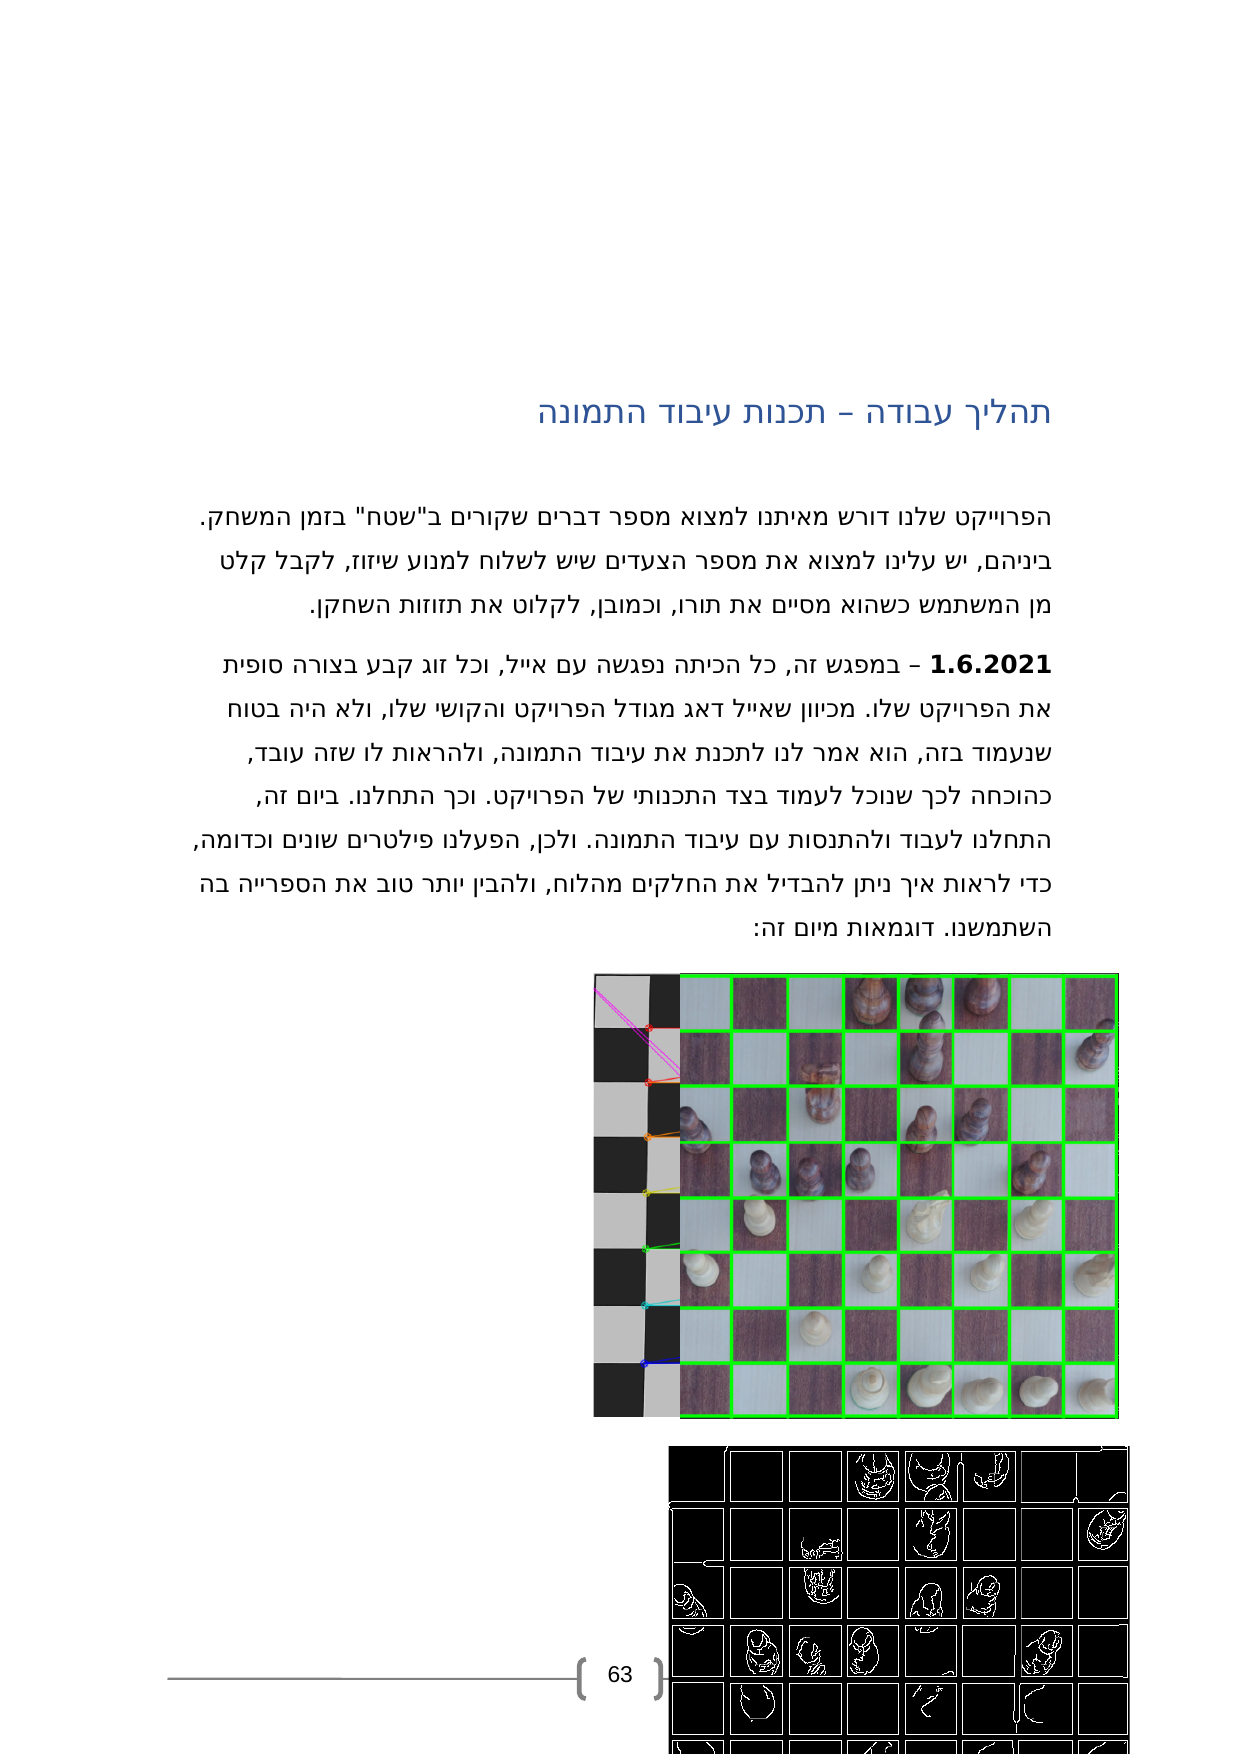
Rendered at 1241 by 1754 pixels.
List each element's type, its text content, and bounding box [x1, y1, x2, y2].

picture [593, 973, 1119, 1419]
text הפרוייקט שלנו דורש מאיתנו למצוא מספר דברים שקורים ב"שטח" בזמן המשחק. ביניהם, יש עלינו למצוא את מספר הצעדים שיש לשלוח למנוע שיזוז, לקבל קלט מן המשתמש כשהוא מסיים את תורו, וכמובן, לקלוט את תזוזות השחקן. [187, 502, 1053, 619]
text 1.6.2021 – במפגש זה, כל הכיתה נפגשה עם אייל, וכל זוג קבע בצורה סופית את הפרויקט שלו. מכיוון שאייל דאג מגודל הפרויקט והקושי שלו, ולא היה בטוח שנעמוד בזה, הוא אמר לנו לתכנת את עיבוד התמונה, ולהראות לו שזה עובד, כהוכחה לכך שנוכל לעמוד בצד התכנותי של הפרויקט. וכך התחלנו. ביום זה, התחלנו לעבוד ולהתנסות עם עיבוד התמונה. ולכן, הפעלנו פילטרים שונים וכדומה, כדי לראות איך ניתן להבדיל את החלקים מהלוח, ולהבין יותר טוב את הספרייה בה השתמשנו. דוגמאות מיום זה: [187, 650, 1053, 942]
subtitle תהליך עבודה – תכנות עיבוד התמונה [187, 393, 1053, 432]
picture [668, 1446, 1130, 1754]
